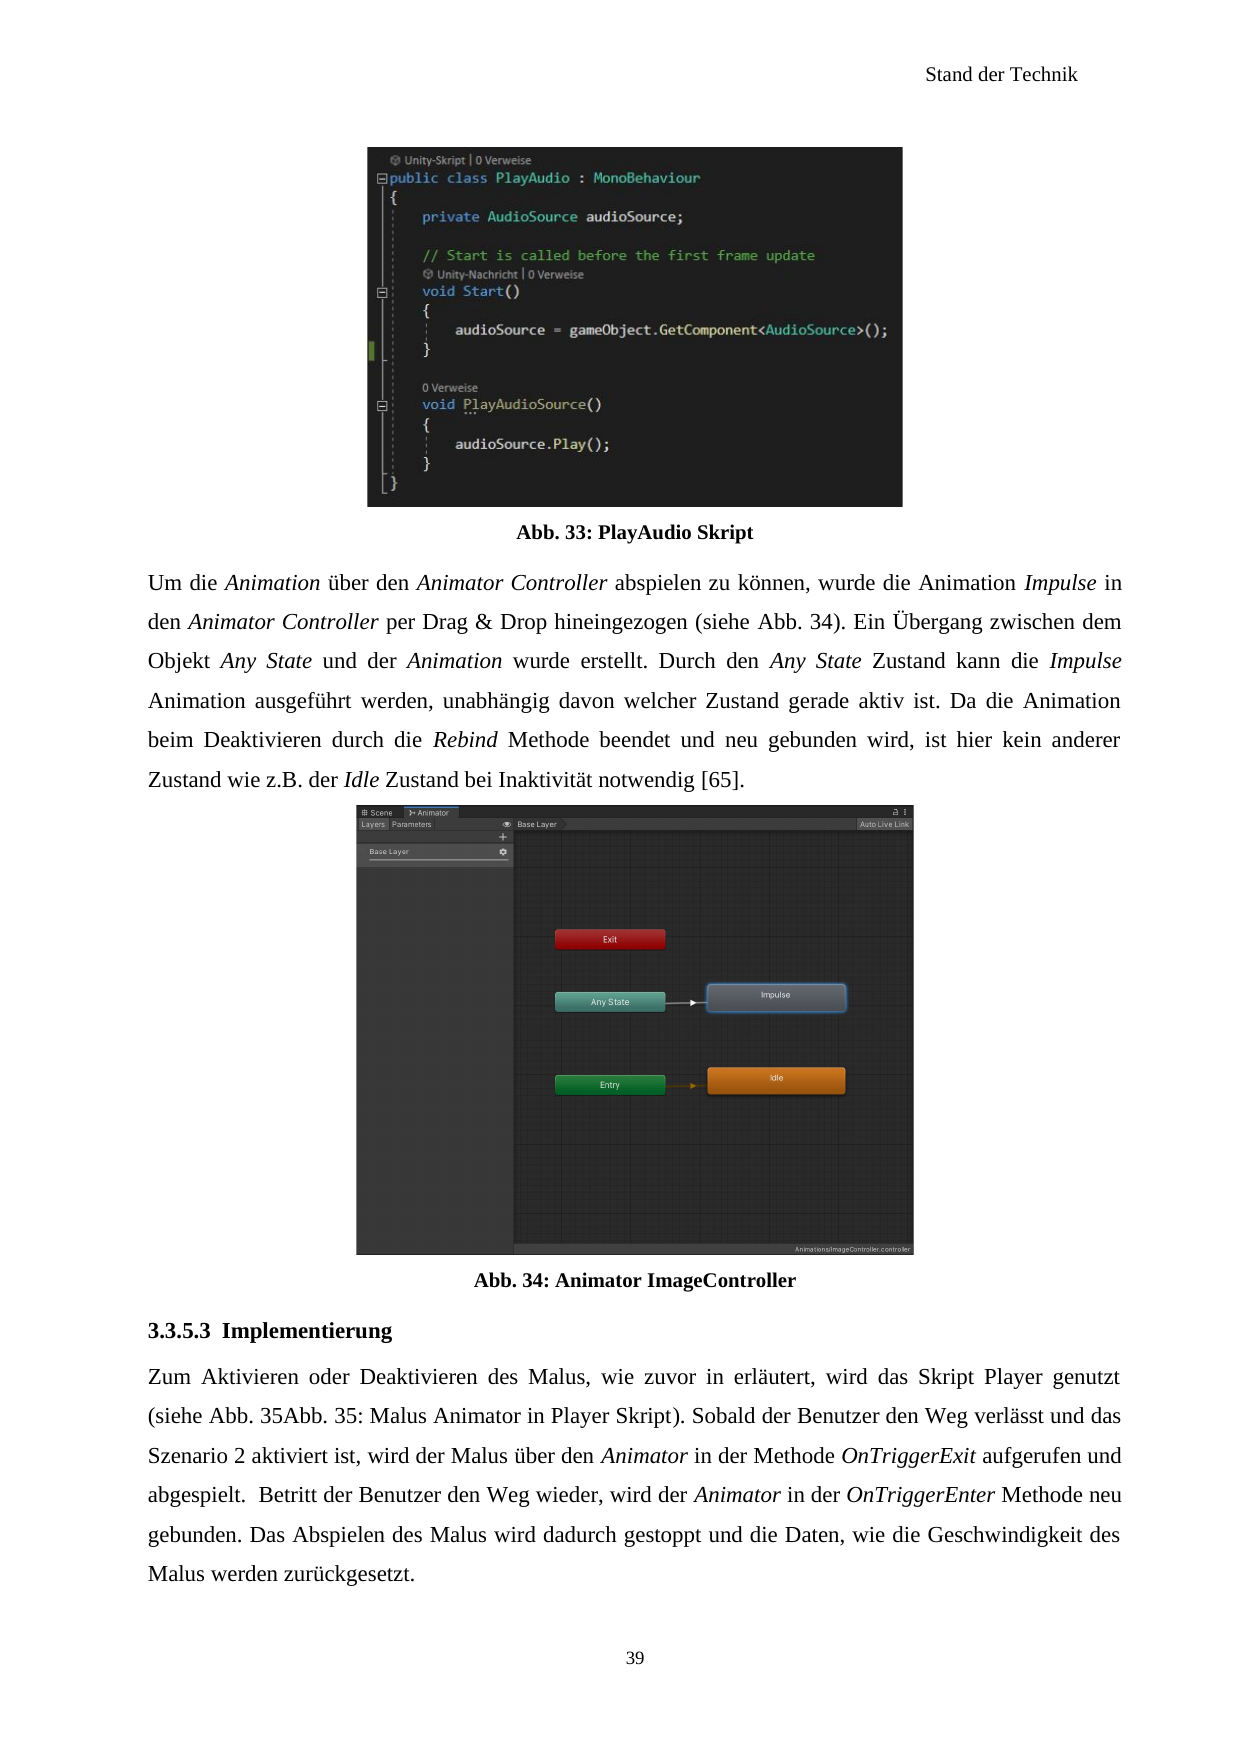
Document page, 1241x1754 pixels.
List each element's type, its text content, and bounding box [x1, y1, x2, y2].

subtitle Implementierung [148, 1317, 1122, 1343]
picture [367, 147, 903, 507]
text Abb. 33: PlayAudio Skript [148, 519, 1122, 544]
text Zum Aktivieren oder Deaktivieren des Malus, wie zuvor in erläutert, wird das Skript Player genutzt (siehe Abb. 35Abb. 35: Malus Animator in Player Skript). Sobald der Benutzer den Weg verlässt und das Szenario 2 aktiviert ist, wird der Malus über den Animator in der Methode OnTriggerExit aufgerufen und abgespielt. Betritt der Benutzer den Weg wieder, wird der Animator in der OnTriggerEnter Methode neu gebunden. Das Abspielen des Malus wird dadurch gestoppt und die Daten, wie die Geschwindigkeit des Malus werden zurückgesetzt. [148, 1363, 1122, 1587]
picture [356, 805, 914, 1255]
text Abb. 34: Animator ImageController [148, 1268, 1122, 1292]
text Um die Animation über den Animator Controller abspielen zu können, wurde die Animation Impulse in den Animator Controller per Drag & Drop hineingezogen (siehe Abb. 34). Ein Übergang zwischen dem Objekt Any State und der Animation wurde erstellt. Durch den Any State Zustand kann die Impulse Animation ausgeführt werden, unabhängig davon welcher Zustand gerade aktiv ist. Da die Animation beim Deaktivieren durch die Rebind Methode beendet und neu gebunden wird, ist hier kein anderer Zustand wie z.B. der Idle Zustand bei Inaktivität notwendig. [148, 569, 1122, 792]
